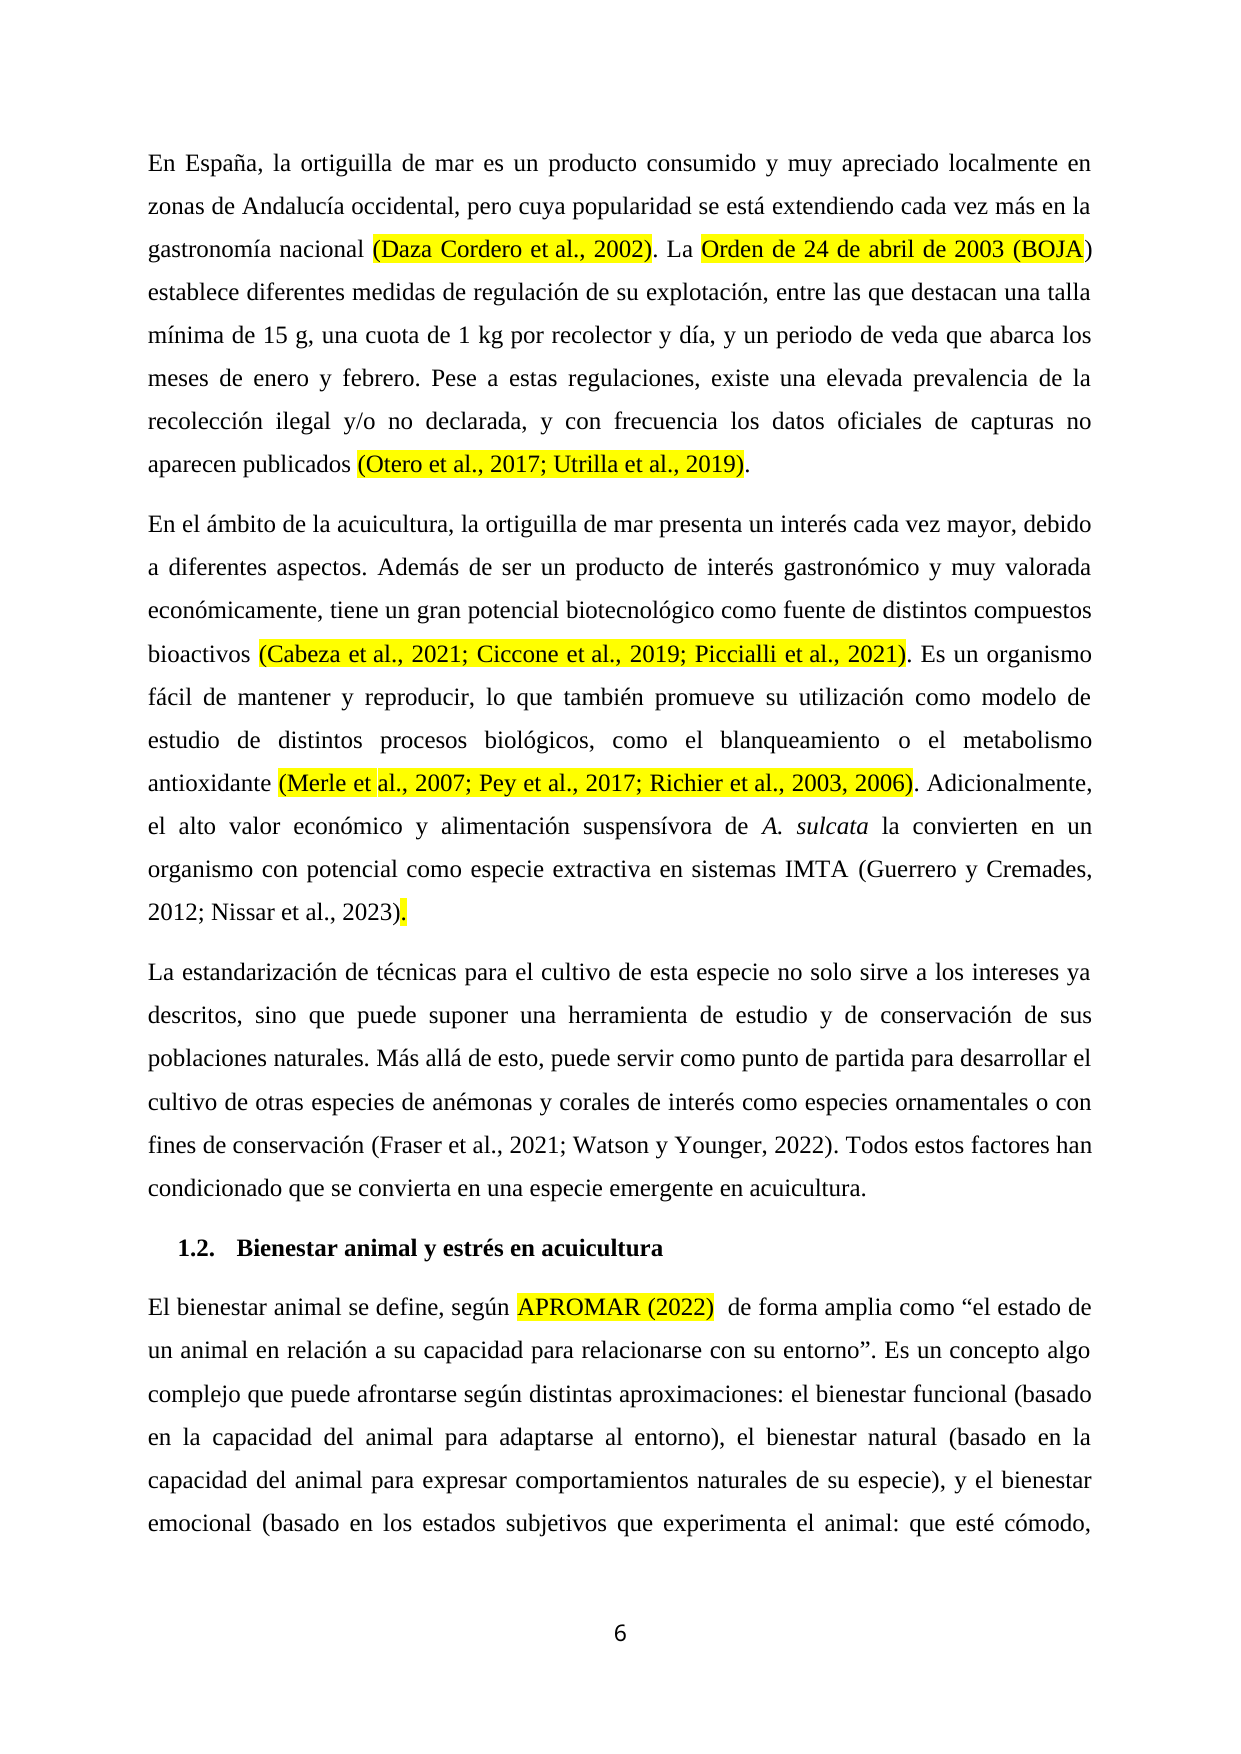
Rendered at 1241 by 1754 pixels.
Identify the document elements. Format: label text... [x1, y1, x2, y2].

text En el ámbito de la acuicultura, la ortiguilla de mar presenta un interés cada vez mayor, debido a diferentes aspectos. Además de ser un producto de interés gastronómico y muy valorada económicamente, tiene un gran potencial biotecnológico como fuente de distintos compuestos bioactivos . Es un organismo fácil de mantener y reproducir, lo que también promueve su utilización como modelo de estudio de distintos procesos biológicos, como el blanqueamiento o el metabolismo antioxidante . Adicionalmente, el alto valor económico y alimentación suspensívora de A. sulcata la convierten en un organismo con potencial como especie extractiva en sistemas IMTA . [148, 509, 1092, 926]
list Bienestar animal y estrés en acuicultura [177, 1233, 1092, 1261]
text La estandarización de técnicas para el cultivo de esta especie no solo sirve a los intereses ya descritos, sino que puede suponer una herramienta de estudio y de conservación de sus poblaciones naturales. Más allá de esto, puede servir como punto de partida para desarrollar el cultivo de otras especies de anémonas y corales de interés como especies ornamentales o con fines de conservación . Todos estos factores han condicionado que se convierta en una especie emergente en acuicultura. [148, 957, 1092, 1202]
text En España, la ortiguilla de mar es un producto consumido y muy apreciado localmente en zonas de Andalucía occidental, pero cuya popularidad se está extendiendo cada vez más en la gastronomía nacional . La Orden de 24 de abril de 2003 (BOJA) establece diferentes medidas de regulación de su explotación, entre las que destacan una talla mínima de 15 g, una cuota de 1 kg por recolector y día, y un periodo de veda que abarca los meses de enero y febrero. Pese a estas regulaciones, existe una elevada prevalencia de la recolección ilegal y/o no declarada, y con frecuencia los datos oficiales de capturas no aparecen publicados . [148, 148, 1092, 478]
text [148, 1292, 1092, 1537]
